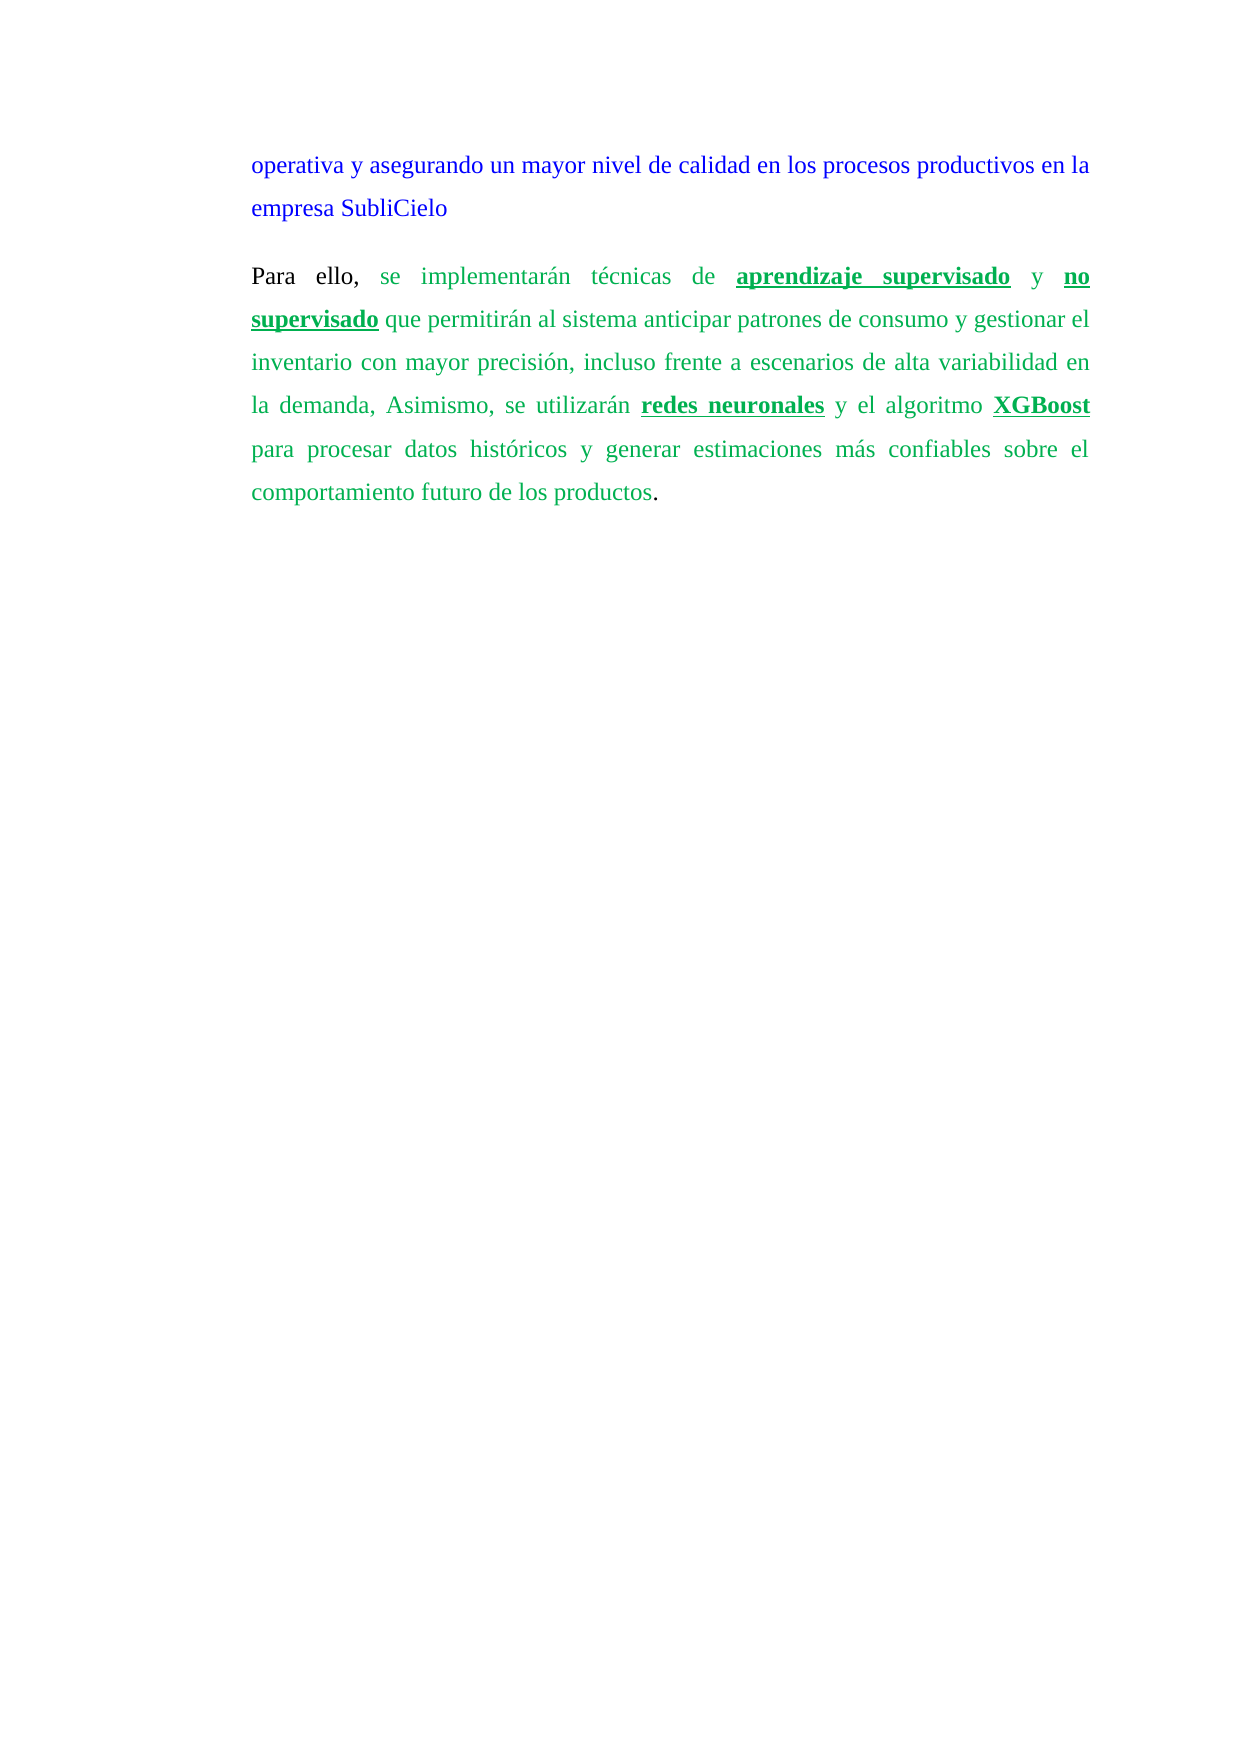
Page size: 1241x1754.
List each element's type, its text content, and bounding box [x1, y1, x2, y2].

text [251, 150, 1090, 222]
text Para ello, se implementarán técnicas de aprendizaje supervisado y no supervisado que permitirán al sistema anticipar patrones de consumo y gestionar el inventario con mayor precisión, incluso frente a escenarios de alta variabilidad en la demanda, Asimismo, se utilizarán redes neuronales y el algoritmo XGBoost para procesar datos históricos y generar estimaciones más confiables sobre el comportamiento futuro de los productos. [251, 261, 1090, 506]
